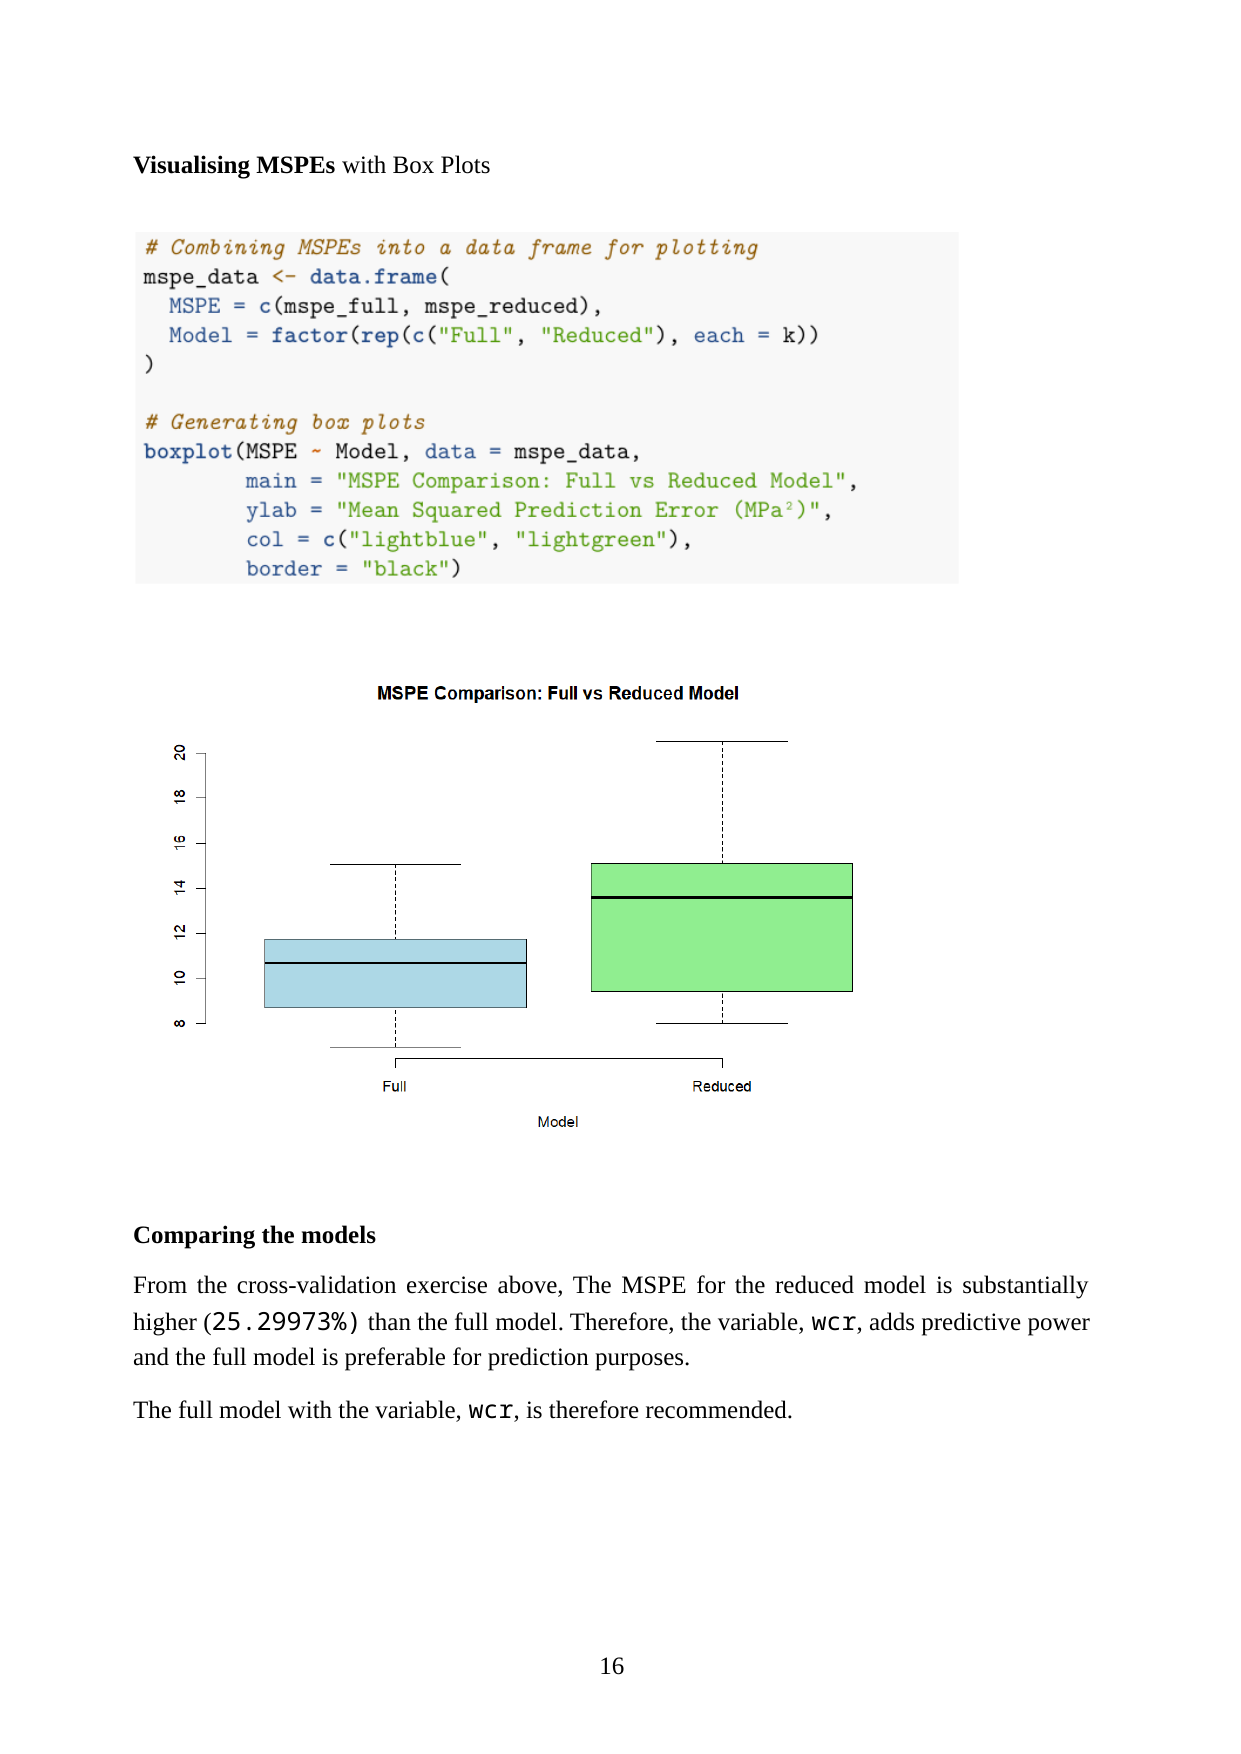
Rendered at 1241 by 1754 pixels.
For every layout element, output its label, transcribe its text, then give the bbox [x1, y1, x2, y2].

text From the cross-validation exercise above, The MSPE for the reduced model is substantially higher (25.29973%) than the full model. Therefore, the variable, wcr, adds predictive power and the full model is preferable for prediction purposes. [133, 1270, 1090, 1371]
picture [132, 655, 949, 1150]
picture [132, 232, 959, 585]
text Visualising MSPEs with Box Plots [133, 150, 1090, 179]
text Comparing the models [133, 1220, 1090, 1249]
text The full model with the variable, wcr, is therefore recommended. [133, 1392, 1090, 1426]
